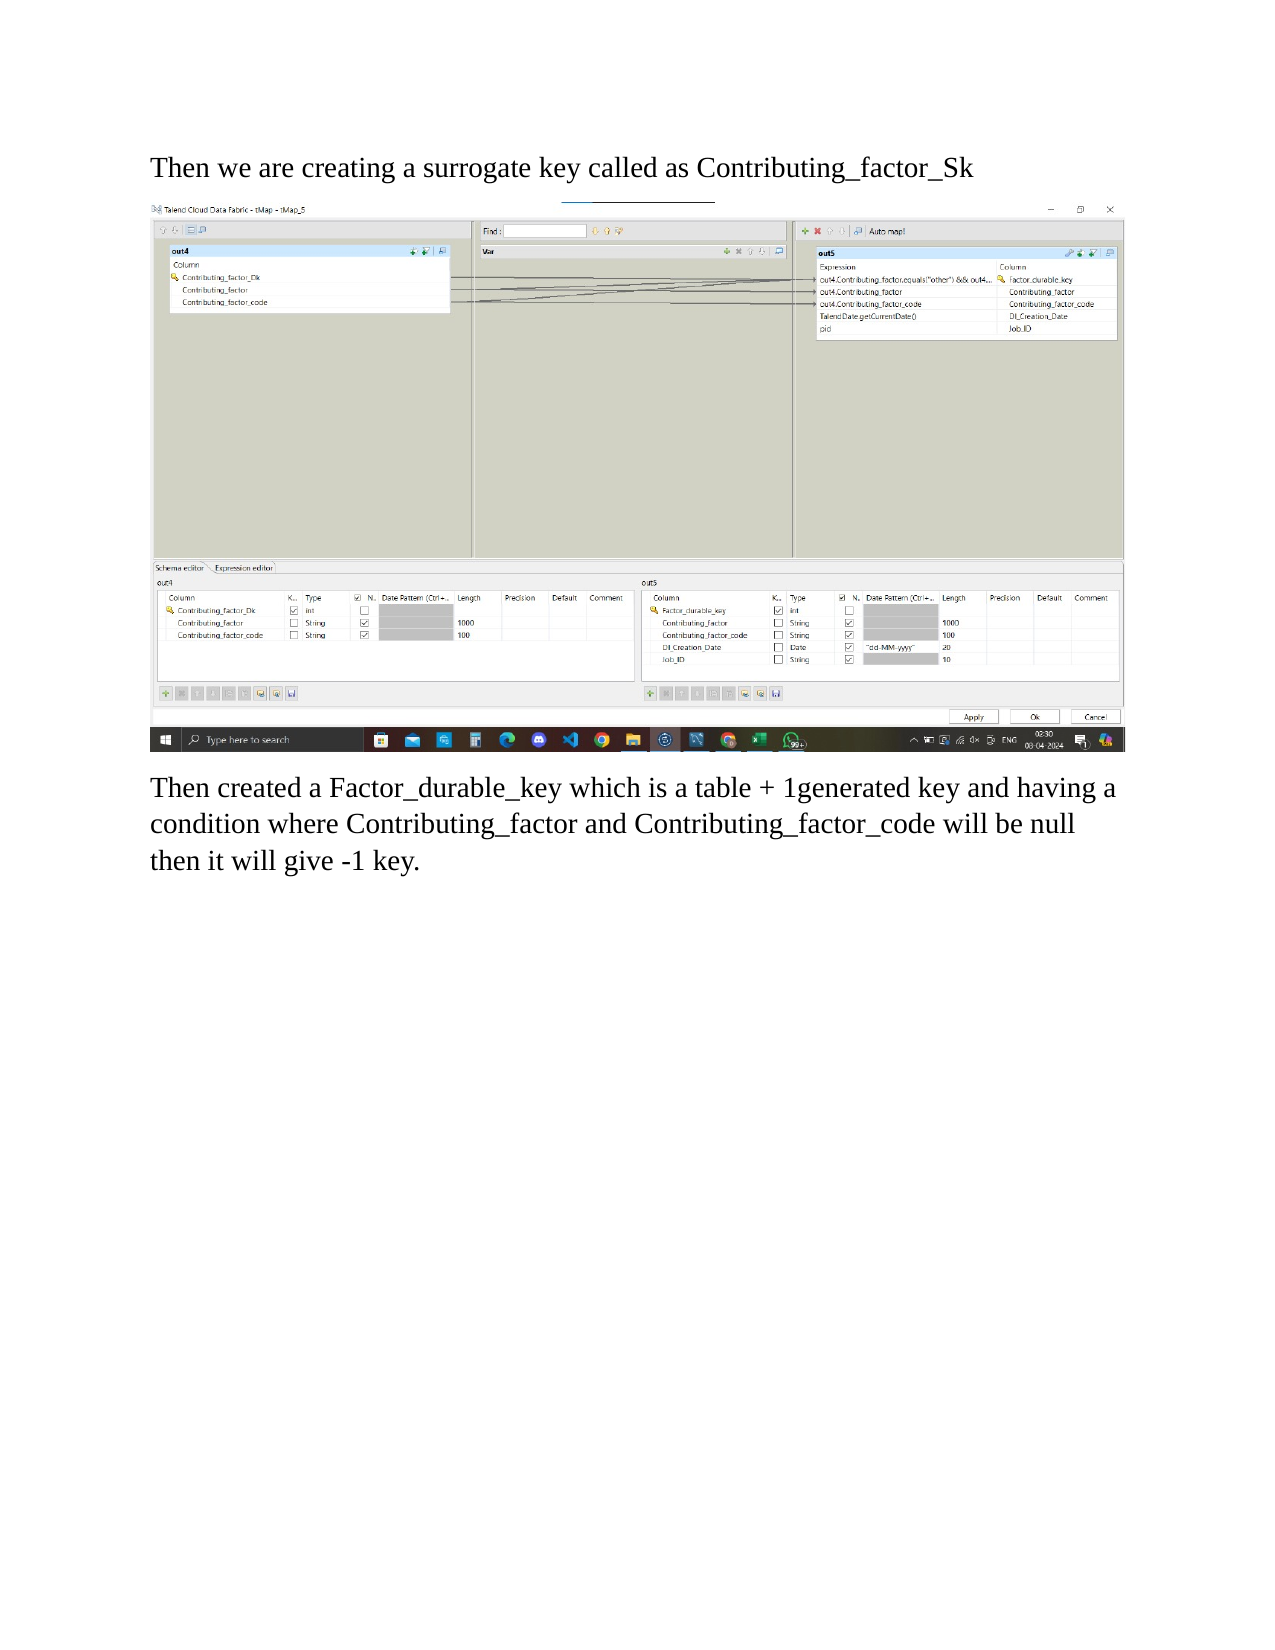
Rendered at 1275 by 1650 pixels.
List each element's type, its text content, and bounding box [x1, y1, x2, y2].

text Then created a Factor_durable_key which is a table + 1generated key and having a condition where Contributing_factor and Contributing_factor_code will be null then it will give -1 key. [150, 771, 1125, 876]
text Then we are creating a surrogate key called as Contributing_factor_Sk [150, 150, 1125, 183]
picture [150, 202, 1125, 752]
